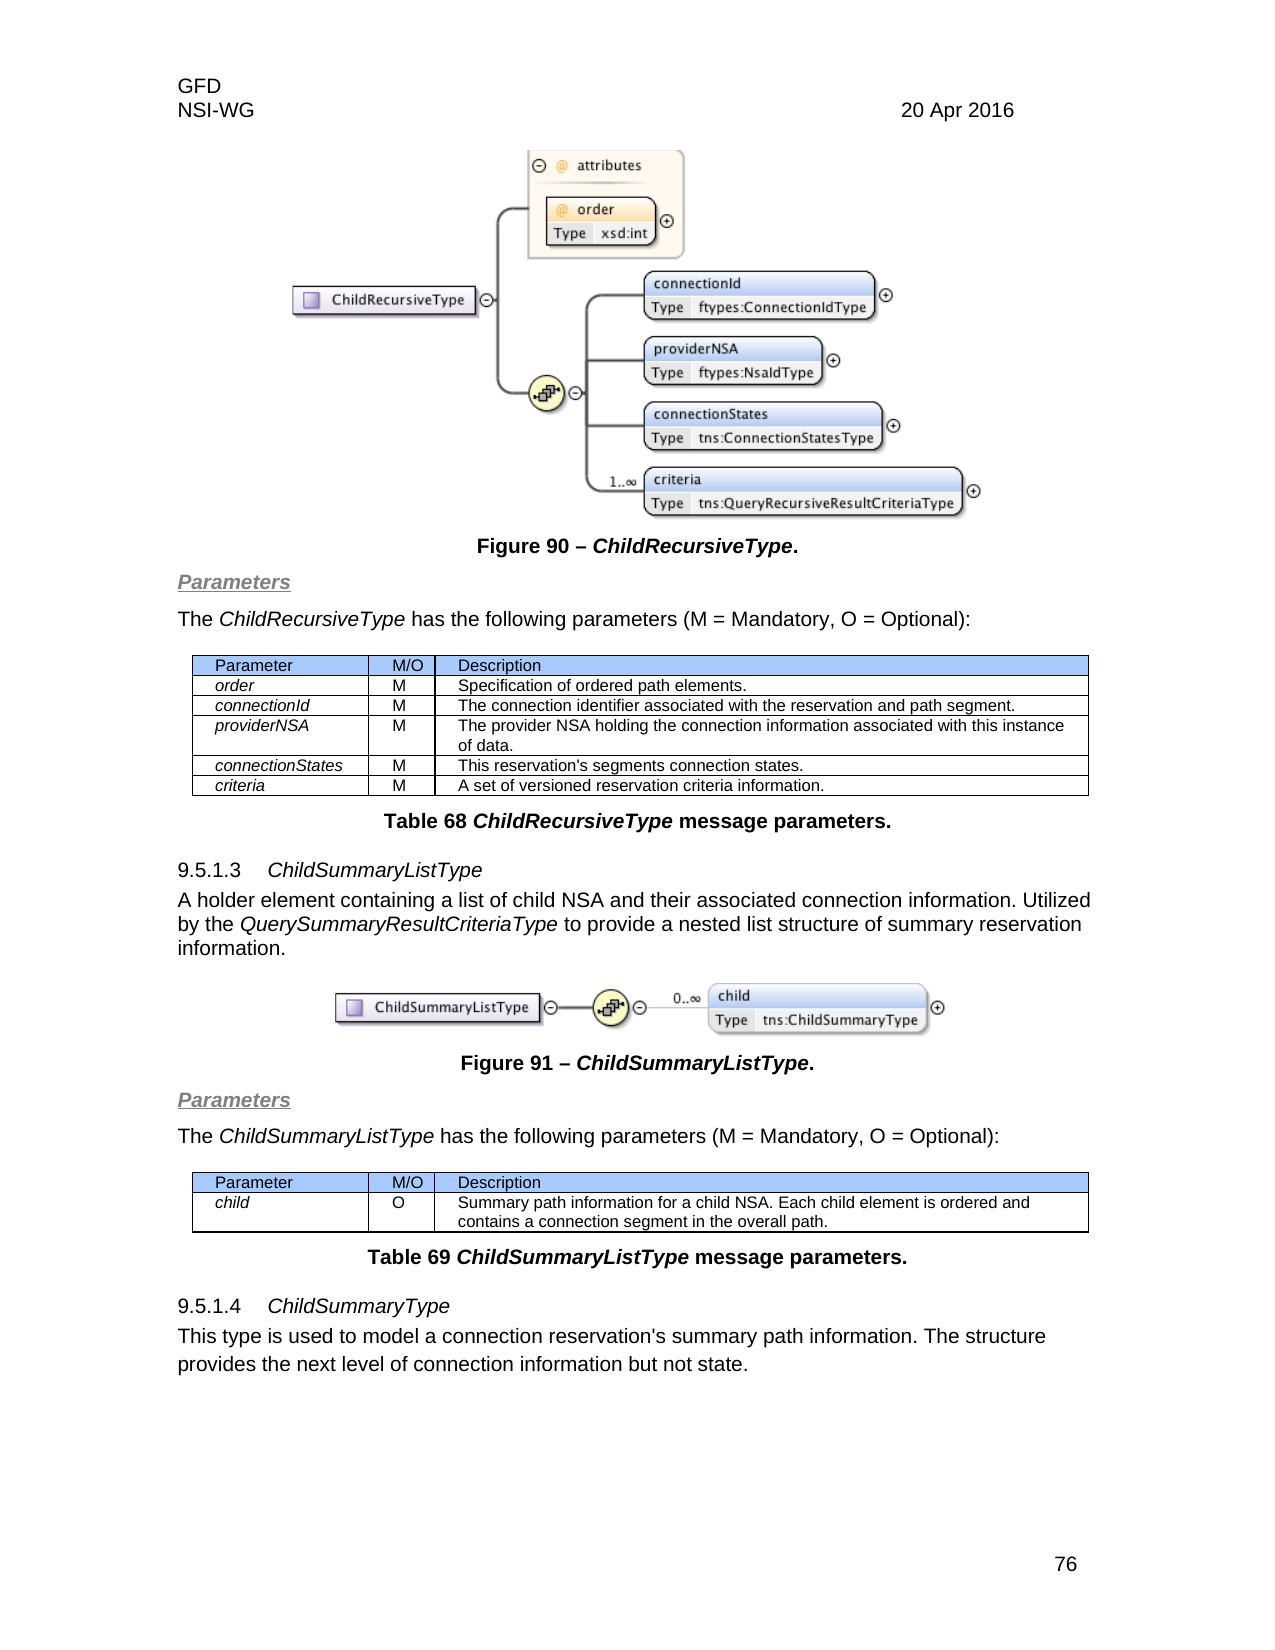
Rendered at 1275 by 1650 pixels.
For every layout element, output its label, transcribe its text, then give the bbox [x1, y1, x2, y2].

subtitle ChildSummaryListType [177, 857, 1098, 881]
text Figure 91 – ChildSummaryListType. [177, 1051, 1098, 1075]
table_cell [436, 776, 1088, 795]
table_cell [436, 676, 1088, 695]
text Figure 90 – ChildRecursiveType. [177, 534, 1098, 558]
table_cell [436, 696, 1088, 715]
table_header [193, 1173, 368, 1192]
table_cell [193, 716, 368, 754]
text Table 69 ChildSummaryListType message parameters. [177, 1245, 1098, 1269]
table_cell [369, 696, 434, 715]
picture [292, 150, 983, 522]
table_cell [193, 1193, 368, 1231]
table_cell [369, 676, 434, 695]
text This type is used to model a connection reservation's summary path information. The structure provides the next level of connection information but not state. [177, 1324, 1098, 1377]
text A holder element containing a list of child NSA and their associated connection information. Utilized by the QuerySummaryResultCriteriaType to provide a nested list structure of summary reservation information. [177, 888, 1098, 959]
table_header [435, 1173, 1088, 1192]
text The ChildRecursiveType has the following parameters (M = Mandatory, O = Optional): [177, 607, 1098, 631]
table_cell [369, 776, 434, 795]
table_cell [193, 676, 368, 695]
picture [335, 983, 947, 1039]
text Table 68 ChildRecursiveType message parameters. [177, 808, 1098, 832]
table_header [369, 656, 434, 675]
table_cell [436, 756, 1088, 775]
text Parameters [177, 1087, 1098, 1111]
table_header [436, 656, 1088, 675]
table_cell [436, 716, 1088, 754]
subtitle ChildSummaryType [177, 1294, 1098, 1318]
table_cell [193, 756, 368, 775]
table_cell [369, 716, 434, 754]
text Parameters [177, 570, 1098, 594]
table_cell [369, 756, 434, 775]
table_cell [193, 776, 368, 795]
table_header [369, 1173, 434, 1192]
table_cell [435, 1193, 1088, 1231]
text The ChildSummaryListType has the following parameters (M = Mandatory, O = Optional): [177, 1124, 1098, 1148]
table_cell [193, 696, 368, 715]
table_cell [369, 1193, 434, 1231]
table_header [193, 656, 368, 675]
